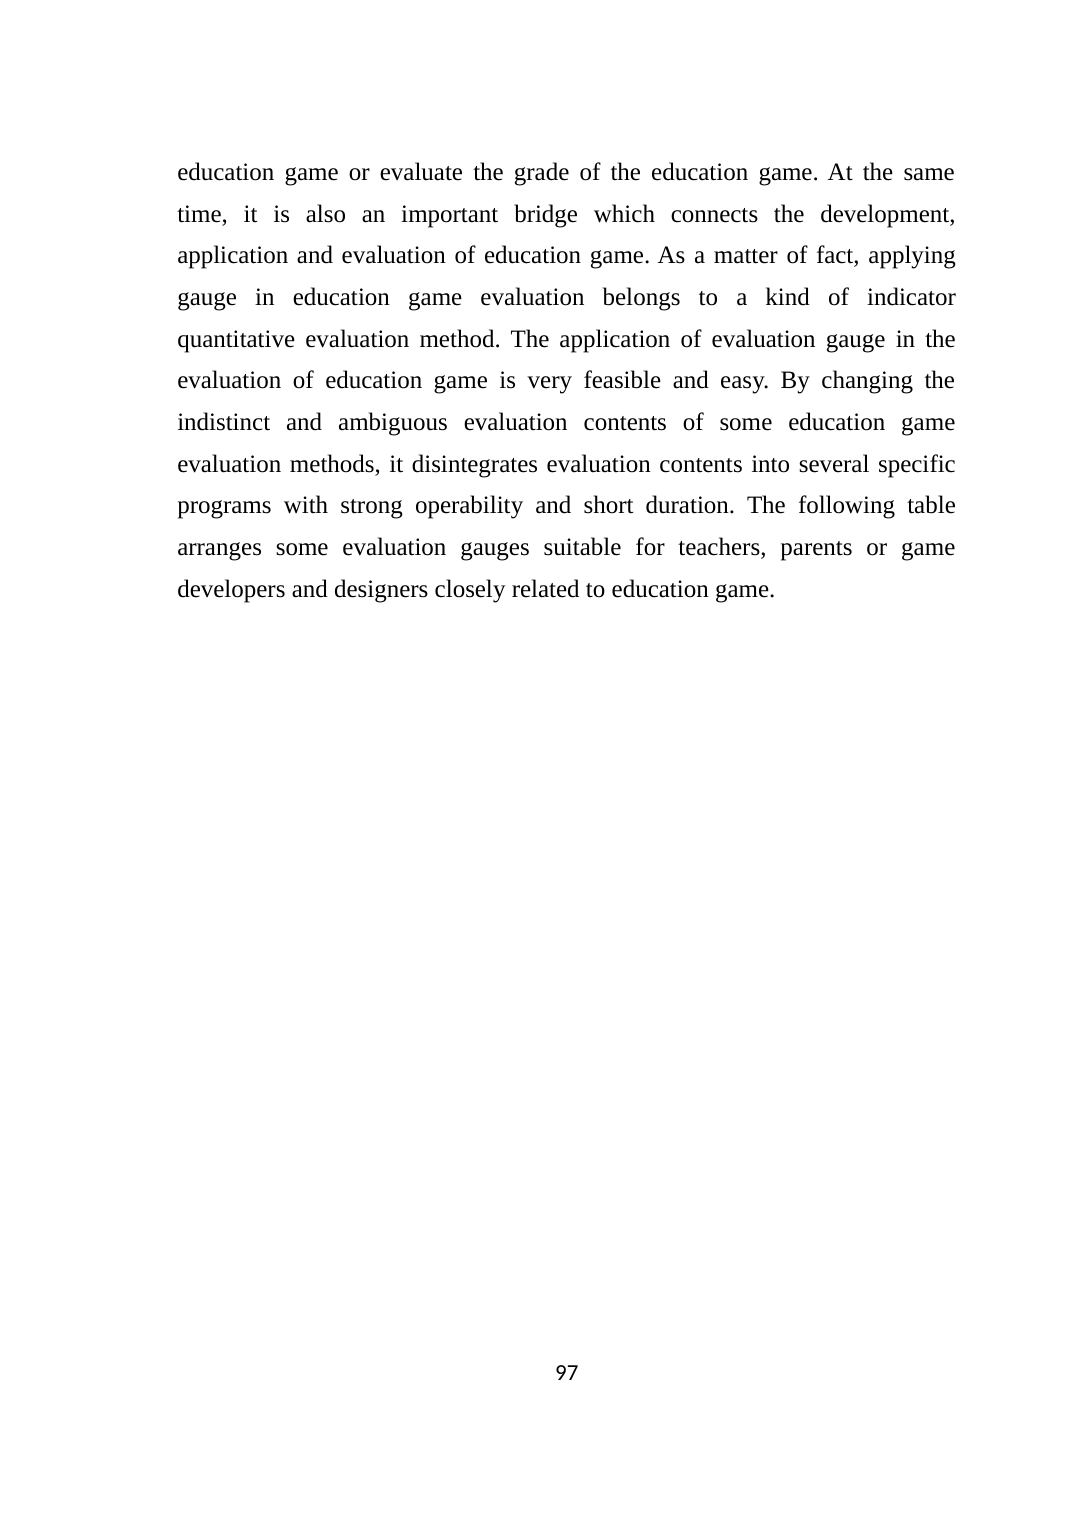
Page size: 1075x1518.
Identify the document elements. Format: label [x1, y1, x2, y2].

text [177, 147, 956, 605]
